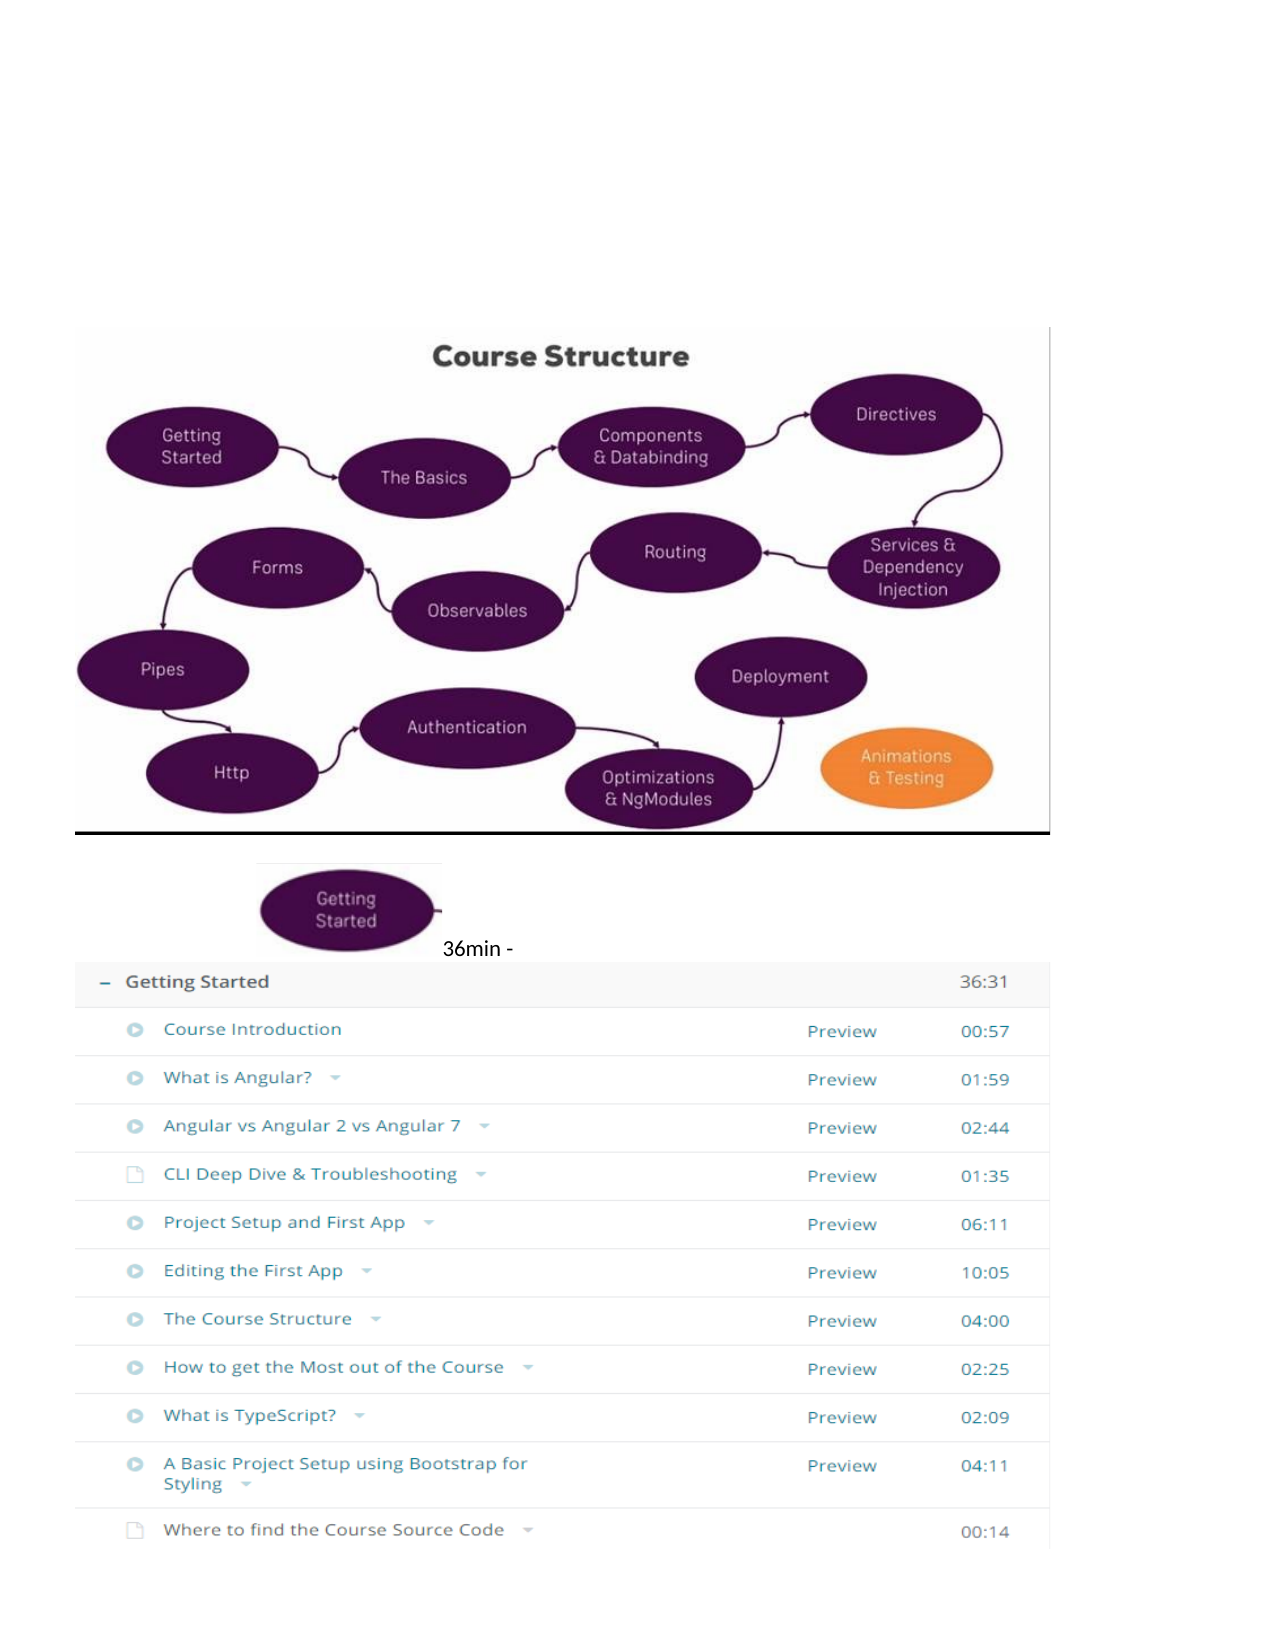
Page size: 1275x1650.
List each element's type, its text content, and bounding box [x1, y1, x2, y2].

picture [75, 962, 1050, 1549]
text 36min - [75, 863, 1200, 962]
picture [75, 327, 1050, 835]
picture [256, 863, 443, 957]
